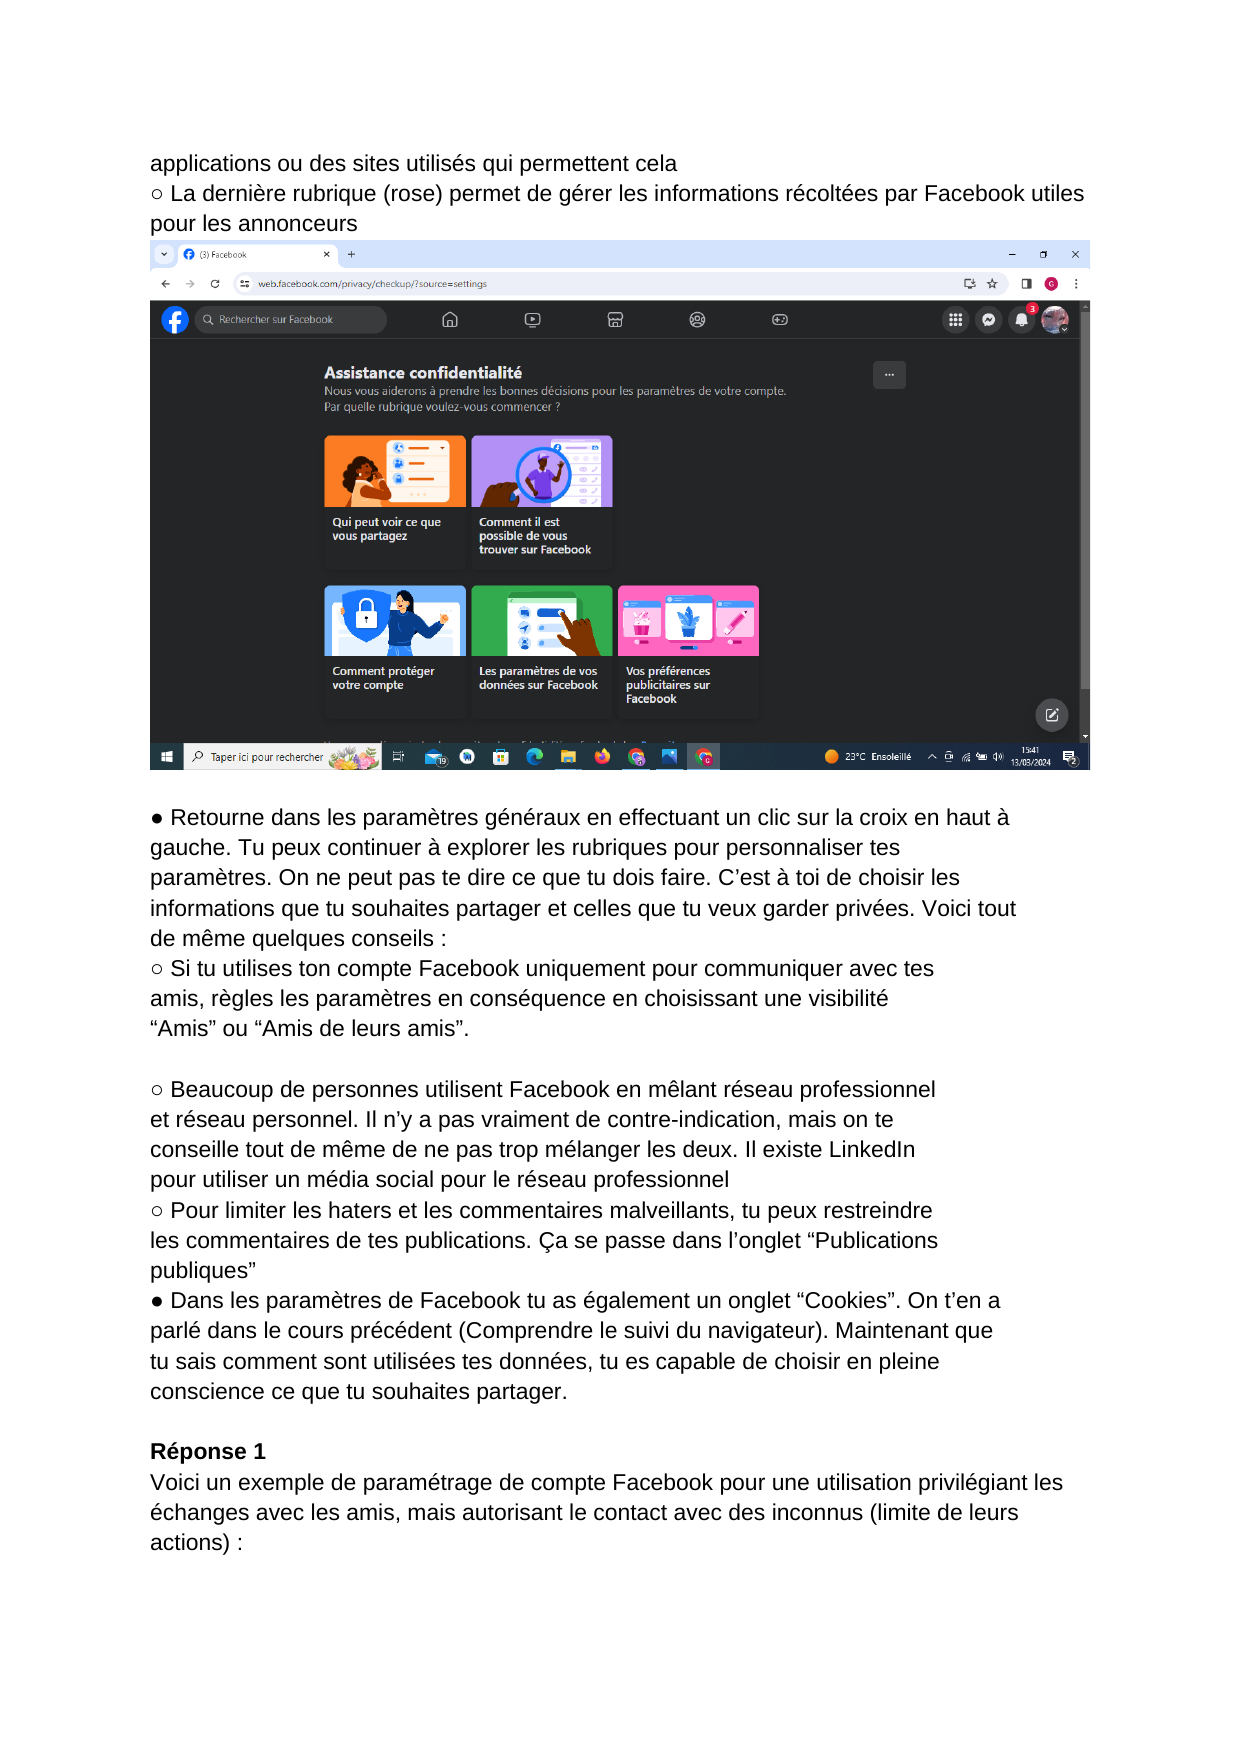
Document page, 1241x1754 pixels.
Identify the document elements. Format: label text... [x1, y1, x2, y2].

text les commentaires de tes publications. Ça se passe dans l’onglet “Publications [150, 1227, 1090, 1253]
text tu sais comment sont utilisées tes données, tu es capable de choisir en pleine [150, 1348, 1090, 1374]
text pour utiliser un média social pour le réseau professionnel [150, 1166, 1090, 1193]
text échanges avec les amis, mais autorisant le contact avec des inconnus (limite de leurs actions) : [150, 1499, 1090, 1555]
text ● Retourne dans les paramètres généraux en effectuant un clic sur la croix en haut à [150, 804, 1090, 830]
text ○ Pour limiter les haters et les commentaires malveillants, tu peux restreindre [150, 1197, 1090, 1223]
text paramètres. On ne peut pas te dire ce que tu dois faire. C’est à toi de choisir les [150, 864, 1090, 891]
picture [150, 240, 1091, 770]
text gauche. Tu peux continuer à explorer les rubriques pour personnaliser tes [150, 834, 1090, 860]
text et réseau personnel. Il n’y a pas vraiment de contre-indication, mais on te [150, 1106, 1090, 1132]
text conscience ce que tu souhaites partager. [150, 1378, 1090, 1404]
text Voici un exemple de paramétrage de compte Facebook pour une utilisation privilégiant les [150, 1468, 1090, 1495]
text conseille tout de même de ne pas trop mélanger les deux. Il existe LinkedIn [150, 1136, 1090, 1162]
text ○ La dernière rubrique (rose) permet de gérer les informations récoltées par Facebook utiles pour les annonceurs [150, 180, 1090, 237]
text informations que tu souhaites partager et celles que tu veux garder privées. Voici tout [150, 894, 1090, 921]
text Réponse 1 [150, 1438, 1090, 1464]
text publiques” [150, 1257, 1090, 1283]
text ○ Si tu utilises ton compte Facebook uniquement pour communiquer avec tes [150, 955, 1090, 981]
text parlé dans le cours précédent (Comprendre le suivi du navigateur). Maintenant que [150, 1317, 1090, 1344]
text ● Dans les paramètres de Facebook tu as également un onglet “Cookies”. On t’en a [150, 1287, 1090, 1313]
text amis, règles les paramètres en conséquence en choisissant une visibilité [150, 985, 1090, 1011]
text de même quelques conseils : [150, 925, 1090, 951]
text applications ou des sites utilisés qui permettent cela [150, 150, 1090, 176]
text “Amis” ou “Amis de leurs amis”. [150, 1015, 1090, 1042]
text ○ Beaucoup de personnes utilisent Facebook en mêlant réseau professionnel [150, 1076, 1090, 1102]
